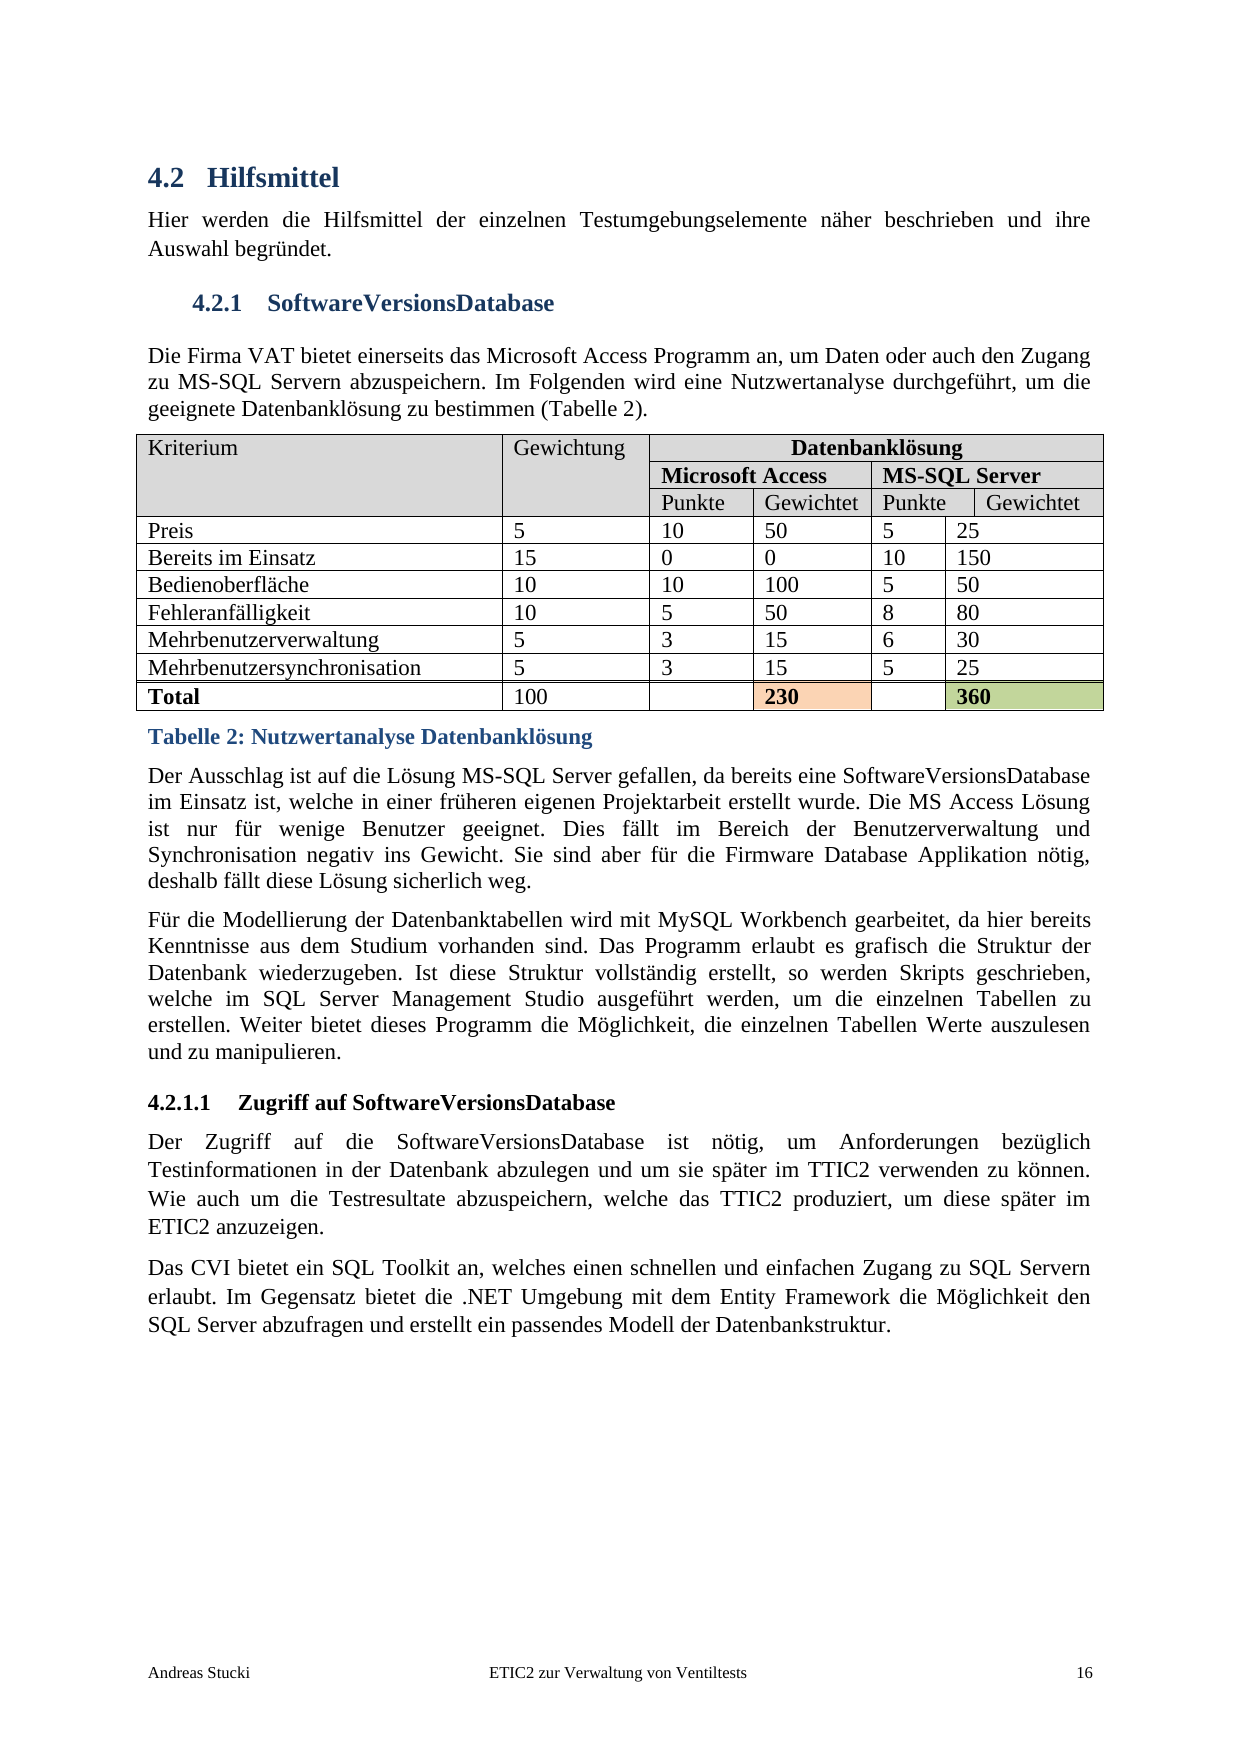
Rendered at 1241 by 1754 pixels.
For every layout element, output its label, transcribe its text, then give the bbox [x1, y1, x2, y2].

table_cell 6 [872, 626, 945, 653]
table_cell 15 [503, 544, 649, 570]
table_cell Bedienoberfläche [137, 571, 502, 598]
table_cell [872, 683, 945, 709]
table_cell Preis [137, 517, 502, 543]
text Die Firma VAT bietet einerseits das Microsoft Access Programm an, um Daten oder auch den Zugang zu MS-SQL Servern abzuspeichern. Im Folgenden wird eine Nutzwertanalyse durchgeführt, um die geeignete Datenbanklösung zu bestimmen (Tabelle 2). [148, 342, 1092, 421]
table_cell 15 [754, 626, 871, 653]
table_cell 3 [650, 626, 753, 653]
table_cell 100 [503, 683, 649, 709]
table_cell 15 [754, 654, 871, 680]
table_cell Gewichtet [975, 489, 1103, 516]
table_cell 230 [754, 683, 871, 709]
table_cell 0 [650, 544, 753, 570]
table_cell 3 [650, 654, 753, 680]
subtitle SoftwareVersionsDatabase [192, 288, 1092, 317]
table_cell 5 [872, 517, 945, 543]
table_cell [650, 683, 753, 709]
table_cell 80 [946, 599, 1103, 625]
text Das CVI bietet ein SQL Toolkit an, welches einen schnellen und einfachen Zugang zu SQL Servern erlaubt. Im Gegensatz bietet die .NET Umgebung mit dem Entity Framework die Möglichkeit den SQL Server abzufragen und erstellt ein passendes Modell der Datenbankstruktur. [148, 1254, 1092, 1338]
text Der Zugriff auf die SoftwareVersionsDatabase ist nötig, um Anforderungen bezüglich Testinformationen in der Datenbank abzulegen und um sie später im TTIC2 verwenden zu können. Wie auch um die Testresultate abzuspeichern, welche das TTIC2 produziert, um diese später im ETIC2 anzuzeigen. [148, 1128, 1092, 1240]
table_cell 0 [754, 544, 871, 570]
table_cell Punkte [650, 489, 753, 516]
subtitle Zugriff auf SoftwareVersionsDatabase [148, 1089, 1092, 1116]
table_cell 30 [946, 626, 1103, 653]
table_header Gewichtung [503, 435, 649, 516]
table_cell Total [137, 683, 502, 709]
text Für die Modellierung der Datenbanktabellen wird mit MySQL Workbench gearbeitet, da hier bereits Kenntnisse aus dem Studium vorhanden sind. Das Programm erlaubt es grafisch die Struktur der Datenbank wiederzugeben. Ist diese Struktur vollständig erstellt, so werden Skripts geschrieben, welche im SQL Server Management Studio ausgeführt werden, um die einzelnen Tabellen zu erstellen. Weiter bietet dieses Programm die Möglichkeit, die einzelnen Tabellen Werte auszulesen und zu manipulieren. [148, 906, 1092, 1064]
table_cell Gewichtet [754, 489, 871, 516]
text Der Ausschlag ist auf die Lösung MS-SQL Server gefallen, da bereits eine SoftwareVersionsDatabase im Einsatz ist, welche in einer früheren eigenen Projektarbeit erstellt wurde. Die MS Access Lösung ist nur für wenige Benutzer geeignet. Dies fällt im Bereich der Benutzerverwaltung und Synchronisation negativ ins Gewicht. Sie sind aber für die Firmware Database Applikation nötig, deshalb fällt diese Lösung sicherlich weg. [148, 762, 1092, 894]
table_header Datenbanklösung [650, 435, 1103, 461]
table_cell 5 [872, 654, 945, 680]
table_cell 5 [503, 654, 649, 680]
table_cell 5 [503, 626, 649, 653]
table_cell 50 [754, 599, 871, 625]
table_cell MS-SQL Server [872, 462, 1103, 488]
table_cell 25 [946, 517, 1103, 543]
table_cell 5 [650, 599, 753, 625]
table_cell 360 [946, 683, 1103, 709]
table_cell Bereits im Einsatz [137, 544, 502, 570]
text Hier werden die Hilfsmittel der einzelnen Testumgebungselemente näher beschrieben und ihre Auswahl begründet. [148, 206, 1092, 261]
table_cell 50 [754, 517, 871, 543]
table_cell 10 [650, 571, 753, 598]
table_cell 10 [650, 517, 753, 543]
table_cell 5 [503, 517, 649, 543]
table_cell Mehrbenutzersynchronisation [137, 654, 502, 680]
table_header Kriterium [137, 435, 502, 516]
table_cell 150 [946, 544, 1103, 570]
table_cell 10 [872, 544, 945, 570]
subtitle Hilfsmittel [148, 160, 1092, 194]
table_cell 10 [503, 571, 649, 598]
table_cell Fehleranfälligkeit [137, 599, 502, 625]
table_cell Mehrbenutzerverwaltung [137, 626, 502, 653]
table_cell Microsoft Access [650, 462, 871, 488]
table_cell 5 [872, 571, 945, 598]
table_cell 50 [946, 571, 1103, 598]
table_cell 100 [754, 571, 871, 598]
table_cell 8 [872, 599, 945, 625]
table_cell 10 [503, 599, 649, 625]
table_cell 25 [946, 654, 1103, 680]
table_cell Punkte [872, 489, 974, 516]
